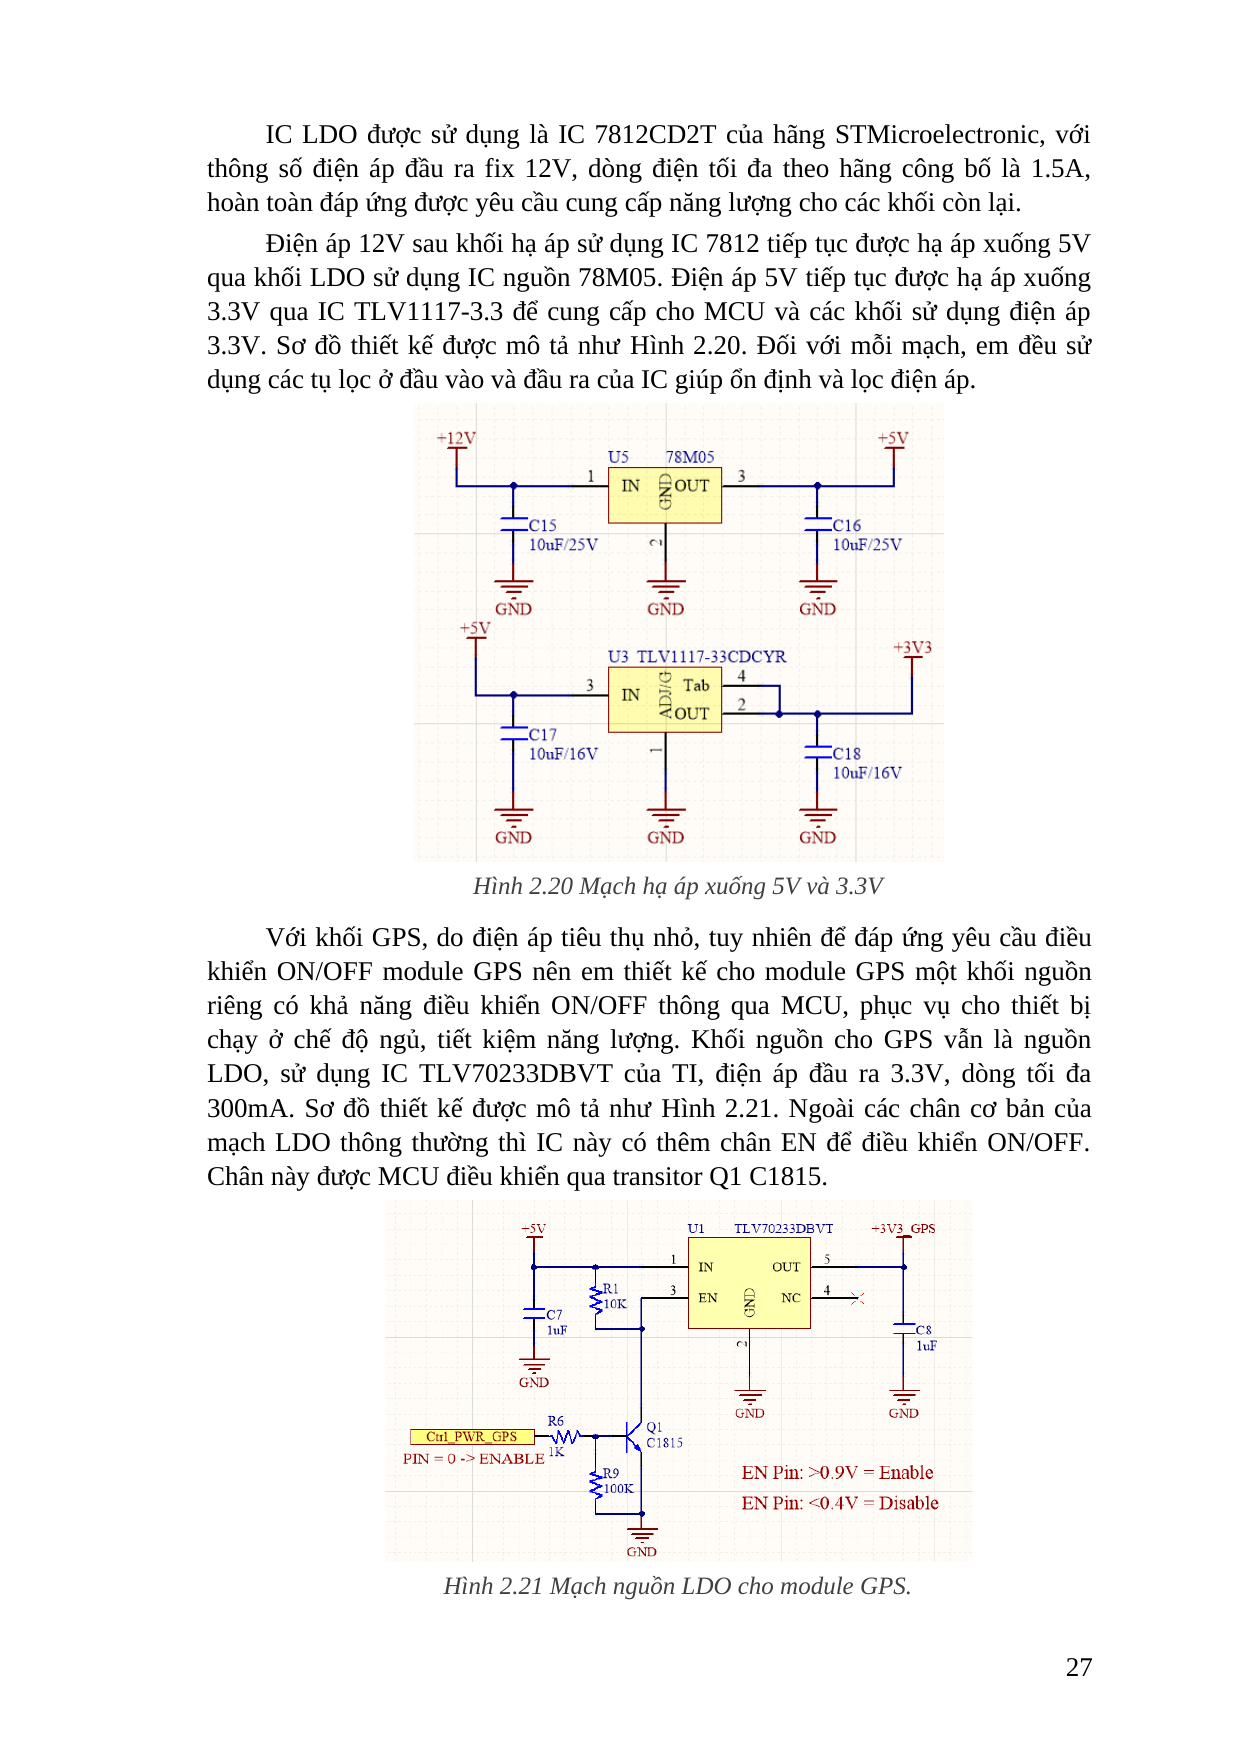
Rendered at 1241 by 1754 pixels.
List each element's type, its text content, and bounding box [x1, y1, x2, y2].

text IC LDO được sử dụng là IC 7812CD2T của hãng STMicroelectronic, với thông số điện áp đầu ra fix 12V, dòng điện tối đa theo hãng công bố là 1.5A, hoàn toàn đáp ứng được yêu cầu cung cấp năng lượng cho các khối còn lại. [207, 118, 1092, 218]
picture [414, 403, 944, 862]
picture [385, 1200, 973, 1562]
